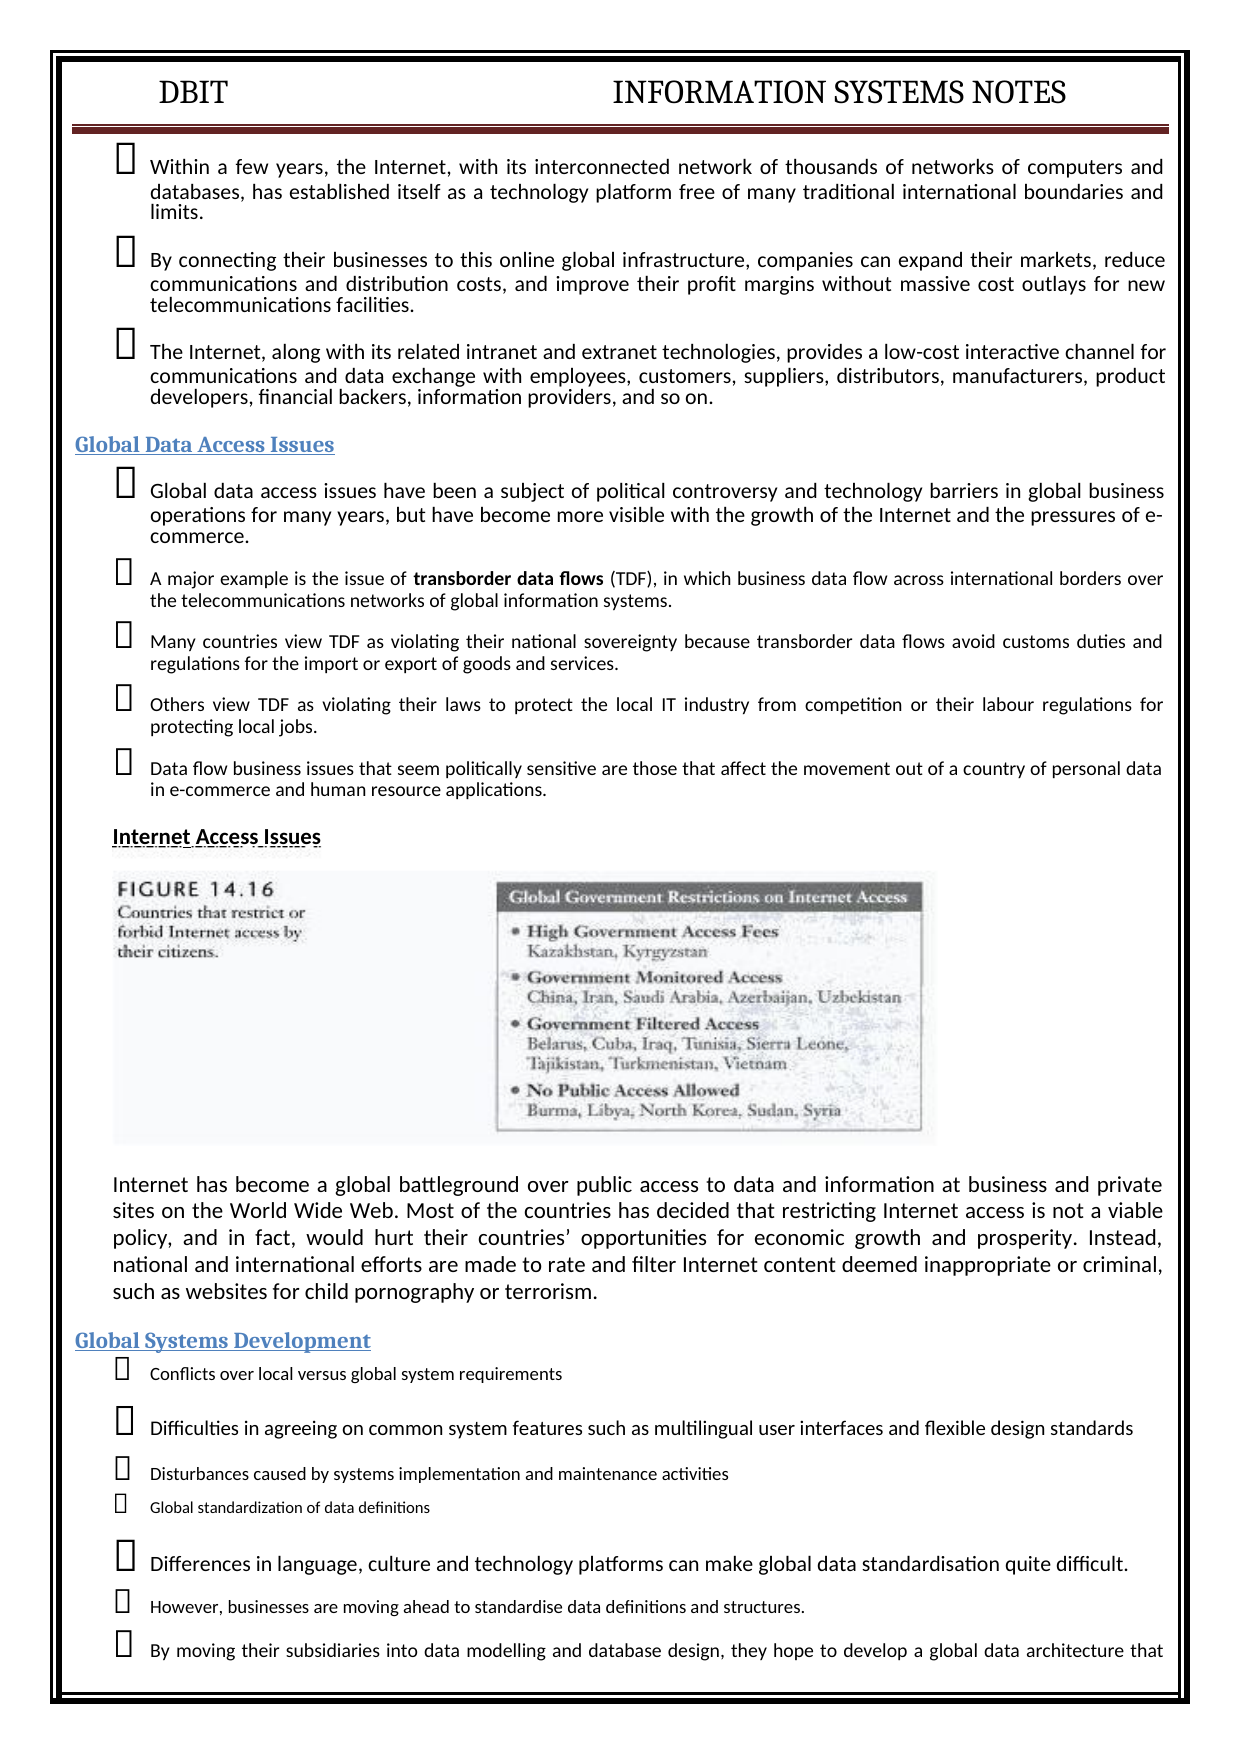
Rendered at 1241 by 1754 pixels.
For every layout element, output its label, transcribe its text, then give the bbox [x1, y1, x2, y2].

list However, businesses are moving ahead to standardise data definitions and structures. [112, 1586, 1167, 1621]
list Global standardization of data definitions [112, 1492, 1167, 1519]
text Internet Access Issues [112, 822, 1167, 850]
list By connecting their businesses to this online global infrastructure, companies can expand their markets, reduce communications and distribution costs, and improve their profit margins without massive cost outlays for new telecommunications facilities. [112, 231, 1167, 318]
list Difficulties in agreeing on common system features such as multilingual user interfaces and flexible design standards [112, 1392, 1165, 1447]
list Within a few years, the Internet, with its interconnected network of thousands of networks of computers and databases, has established itself as a technology platform free of many traditional international boundaries and limits. [112, 138, 1165, 225]
text Global Systems Development [75, 1327, 1167, 1353]
text Global Data Access Issues [75, 431, 1167, 457]
text DBIT INFORMATION SYSTEMS NOTES [158, 73, 1167, 112]
list Others view TDF as violating their laws to protect the local IT industry from competition or their labour regulations for protecting local jobs. [112, 680, 1165, 738]
list Many countries view TDF as violating their national sovereignty because transborder data flows avoid customs duties and regulations for the import or export of goods and services. [112, 617, 1165, 675]
picture [112, 850, 938, 1146]
list Data flow business issues that seem politically sensitive are those that affect the movement out of a country of personal data in e-commerce and human resource applications. [112, 743, 1165, 801]
picture [72, 127, 1169, 134]
list Conflicts over local versus global system requirements [112, 1353, 1167, 1387]
list The Internet, along with its related intranet and extranet technologies, provides a low-cost interactive channel for communications and data exchange with employees, customers, suppliers, distributors, manufacturers, product developers, financial backers, information providers, and so on. [112, 323, 1167, 410]
list A major example is the issue of transborder data flows (TDF), in which business data flow across international borders over the telecommunications networks of global information systems. [112, 554, 1165, 612]
list Global data access issues have been a subject of political controversy and technology barriers in global business operations for many years, but have become more visible with the growth of the Internet and the pressures of e-commerce. [112, 462, 1165, 549]
text Internet has become a global battleground over public access to data and information at business and private sites on the World Wide Web. Most of the countries has decided that restricting Internet access is not a viable policy, and in fact, would hurt their countries’ opportunities for economic growth and prosperity. Instead, national and international efforts are made to rate and filter Internet content deemed inappropriate or criminal, such as websites for child pornography or terrorism. [112, 1171, 1165, 1305]
list Differences in language, culture and technology platforms can make global data standardisation quite difficult. [112, 1524, 1165, 1584]
list Disturbances caused by systems implementation and maintenance activities [112, 1453, 1167, 1487]
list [112, 1626, 1165, 1665]
